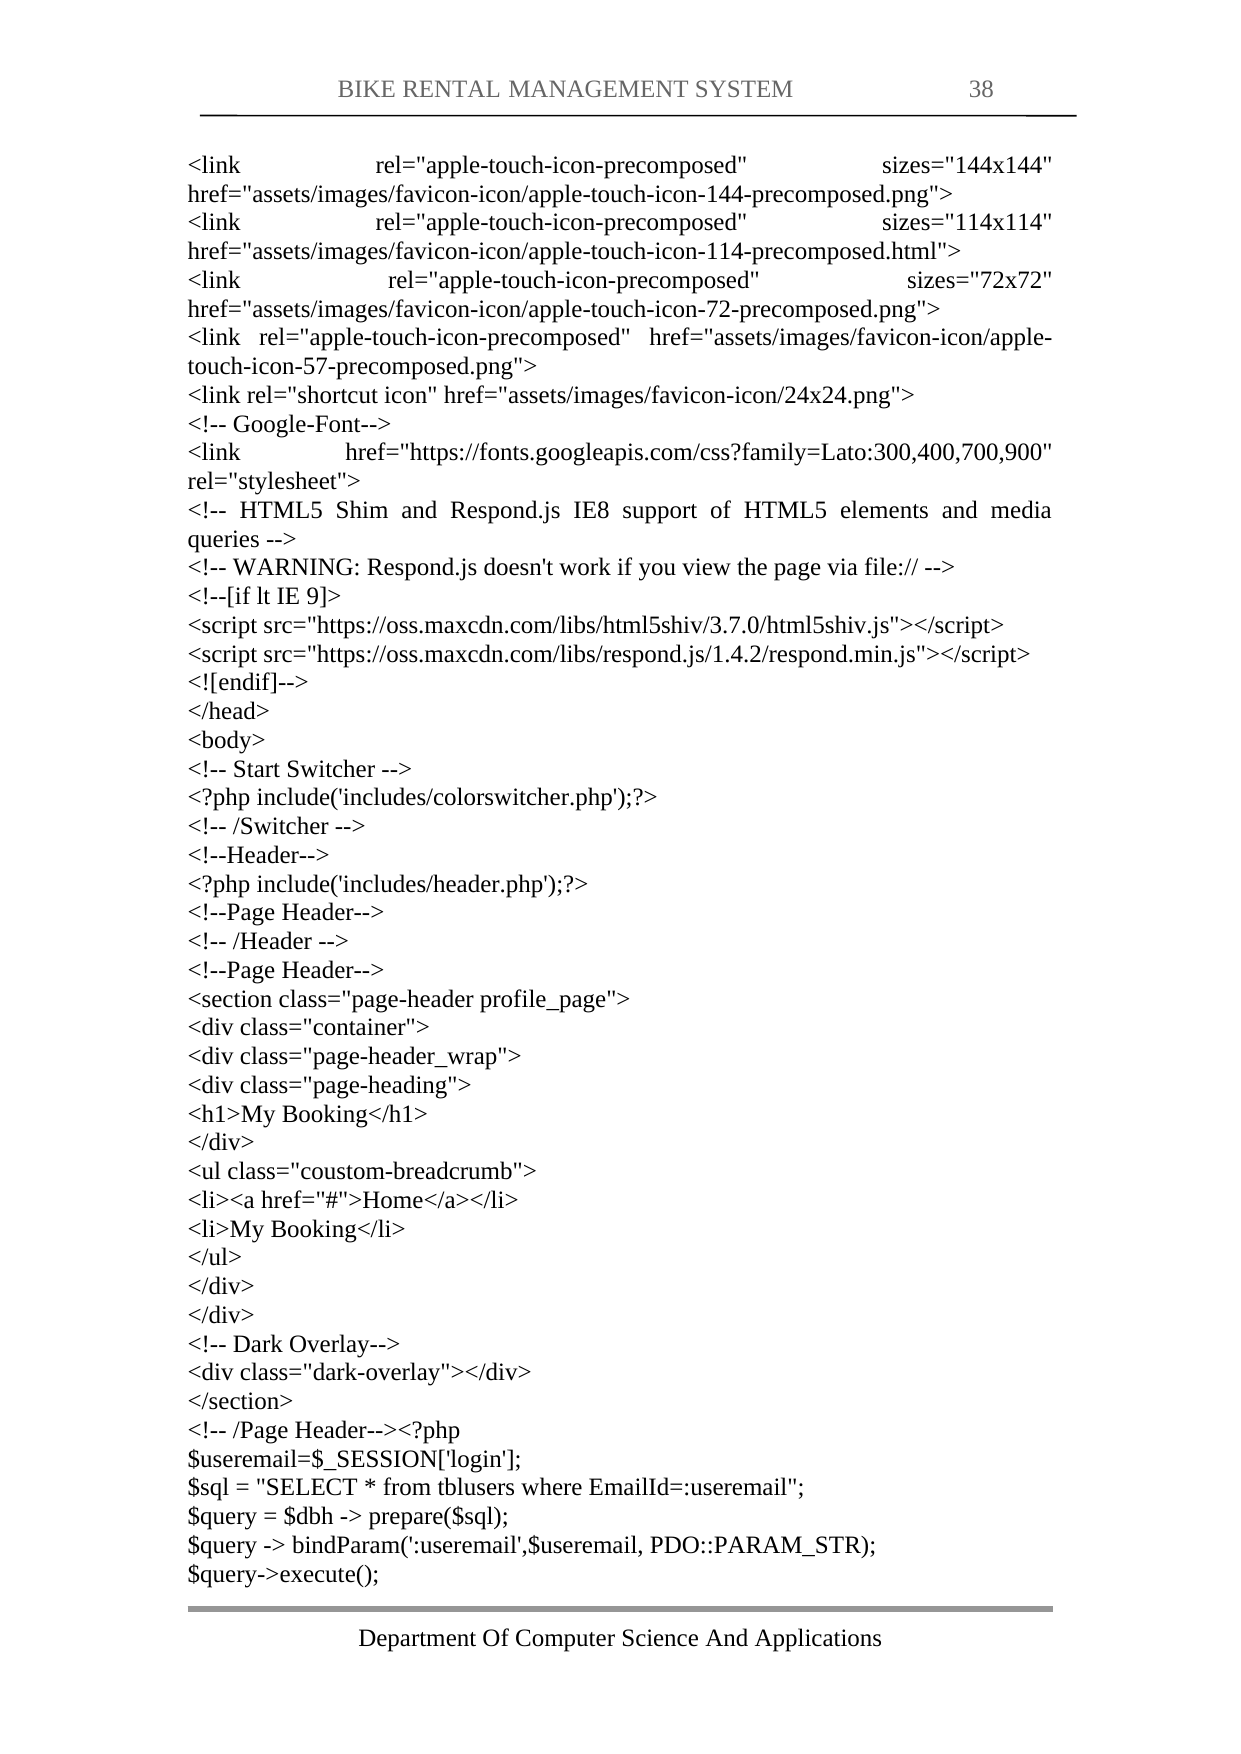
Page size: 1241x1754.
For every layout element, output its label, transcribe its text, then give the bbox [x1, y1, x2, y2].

text <!-- /Header --> [187, 926, 1053, 955]
text <!-- HTML5 Shim and Respond.js IE8 support of HTML5 elements and media queries --> [187, 495, 1053, 552]
text </div> [187, 1300, 1053, 1329]
text <ul class="coustom-breadcrumb"> [187, 1156, 1053, 1185]
text <li><a href="#">Home</a></li> [187, 1185, 1053, 1214]
text </div> [187, 1127, 1053, 1156]
text </head> [187, 696, 1053, 725]
text <!--Page Header--> [187, 897, 1053, 926]
text <!--Header--> [187, 840, 1053, 869]
text <!-- Google-Font--> [187, 409, 1053, 437]
text $query -> bindParam(':useremail',$useremail, PDO::PARAM_STR); [187, 1530, 1053, 1559]
text <script src="https://oss.maxcdn.com/libs/html5shiv/3.7.0/html5shiv.js"></script> [187, 610, 1053, 639]
text <div class="page-heading"> [187, 1070, 1053, 1099]
text <body> [187, 725, 1053, 754]
text <div class="page-header_wrap"> [187, 1041, 1053, 1070]
text $sql = "SELECT * from tblusers where EmailId=:useremail"; [187, 1472, 1053, 1501]
text <link rel="apple-touch-icon-precomposed" sizes="144x144" href="assets/images/favicon-icon/apple-touch-icon-144-precomposed.png"> [187, 150, 1053, 207]
text <link rel="apple-touch-icon-precomposed" sizes="72x72" href="assets/images/favicon-icon/apple-touch-icon-72-precomposed.png"> [187, 265, 1053, 322]
text <div class="dark-overlay"></div> [187, 1357, 1053, 1386]
text $query->execute(); [187, 1559, 1053, 1587]
text <div class="container"> [187, 1012, 1053, 1041]
text </ul> [187, 1242, 1053, 1271]
text <link rel="shortcut icon" href="assets/images/favicon-icon/24x24.png"> [187, 380, 1053, 409]
text <!--Page Header--> [187, 955, 1053, 984]
text <!-- /Page Header--><?php [187, 1415, 1053, 1444]
text <link href="https://fonts.googleapis.com/css?family=Lato:300,400,700,900" rel="stylesheet"> [187, 437, 1053, 495]
text </section> [187, 1386, 1053, 1415]
text </div> [187, 1271, 1053, 1300]
text $useremail=$_SESSION['login']; [187, 1444, 1053, 1472]
text <link rel="apple-touch-icon-precomposed" href="assets/images/favicon-icon/apple-touch-icon-57-precomposed.png"> [187, 322, 1053, 380]
text <!-- WARNING: Respond.js doesn't work if you view the page via file:// --> [187, 552, 1053, 581]
text <h1>My Booking</h1> [187, 1099, 1053, 1127]
text <!-- /Switcher --> [187, 811, 1053, 840]
text <!--[if lt IE 9]> [187, 581, 1053, 610]
text <script src="https://oss.maxcdn.com/libs/respond.js/1.4.2/respond.min.js"></script> [187, 639, 1053, 667]
text <li>My Booking</li> [187, 1214, 1053, 1242]
text <section class="page-header profile_page"> [187, 984, 1053, 1012]
text $query = $dbh -> prepare($sql); [187, 1501, 1053, 1530]
text <!-- Dark Overlay--> [187, 1329, 1053, 1357]
text <?php include('includes/header.php');?> [187, 869, 1053, 897]
text <!-- Start Switcher --> [187, 754, 1053, 782]
text <![endif]--> [187, 667, 1053, 696]
text <?php include('includes/colorswitcher.php');?> [187, 782, 1053, 811]
text <link rel="apple-touch-icon-precomposed" sizes="114x114" href="assets/images/favicon-icon/apple-touch-icon-114-precomposed.html"> [187, 207, 1053, 265]
